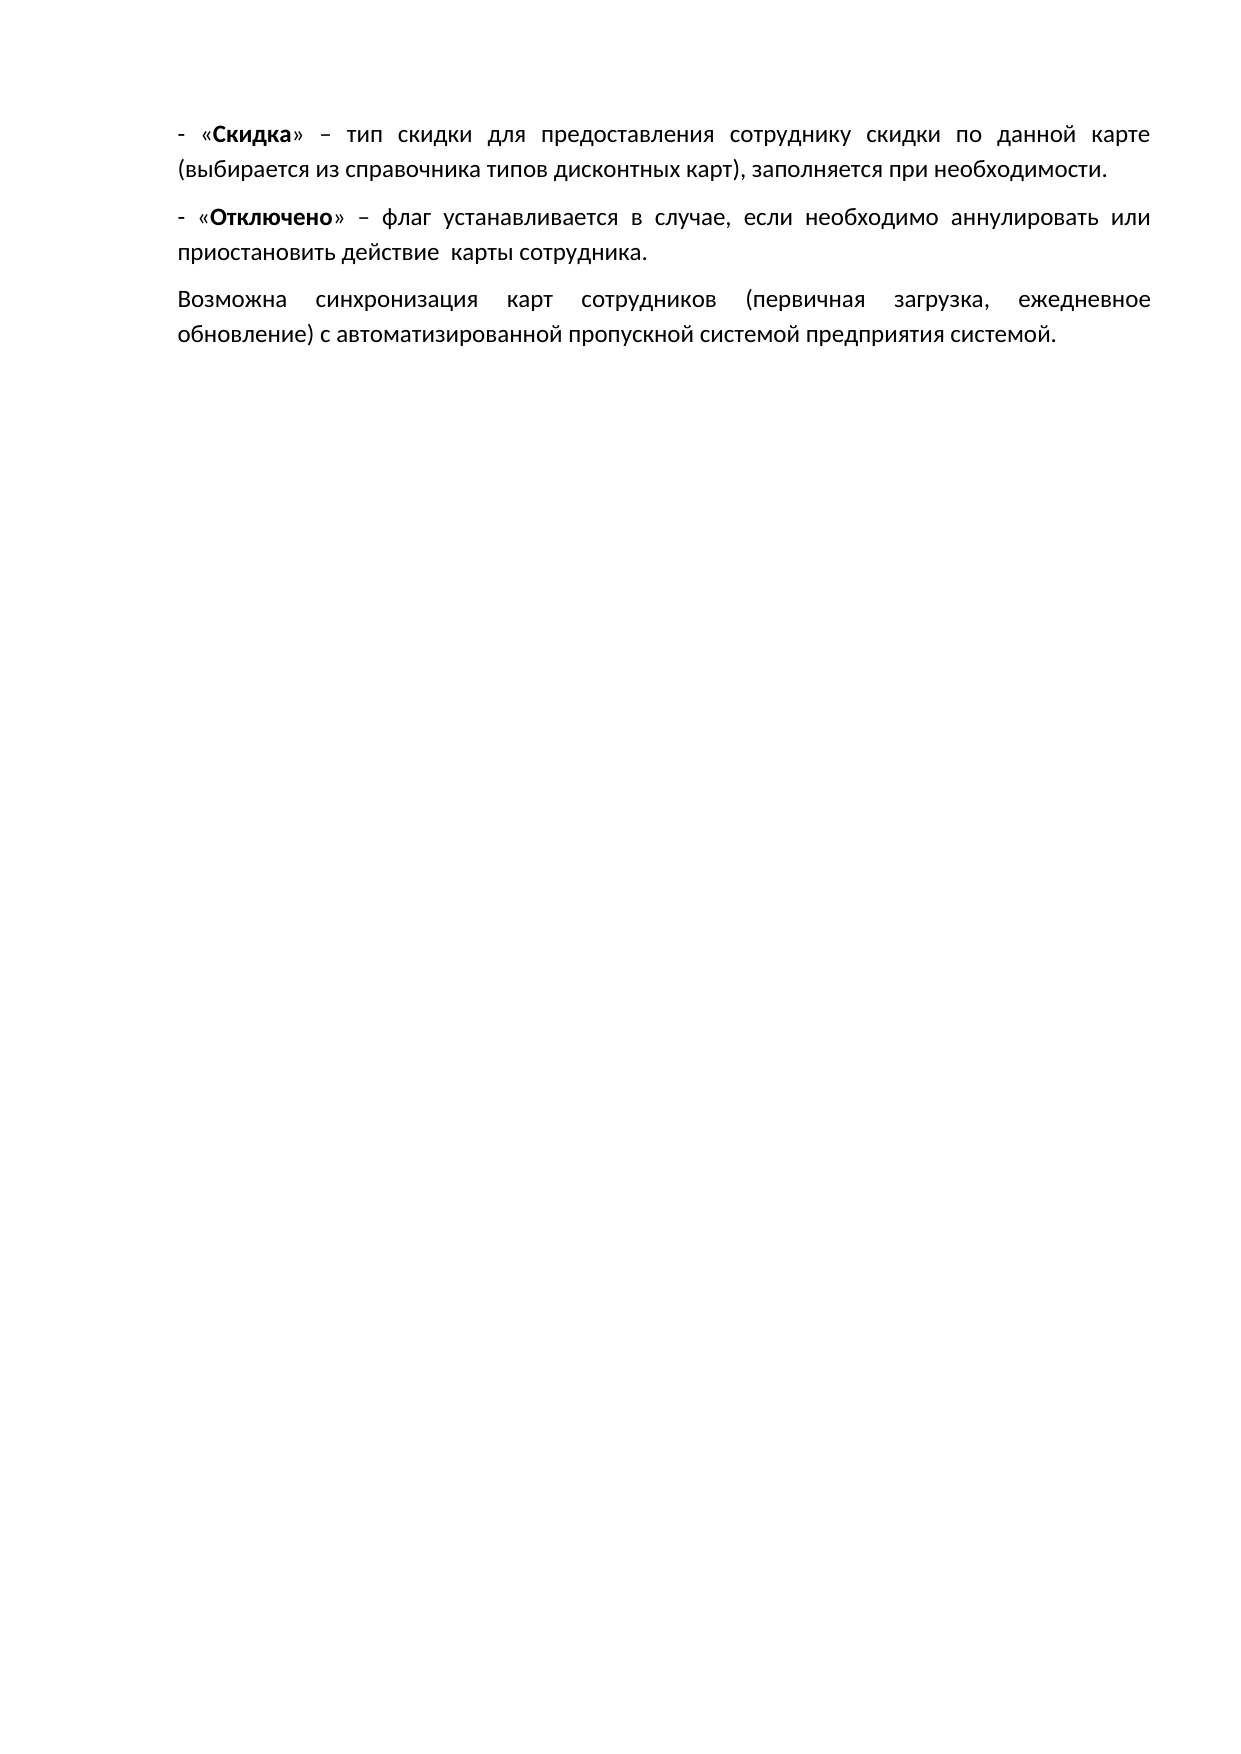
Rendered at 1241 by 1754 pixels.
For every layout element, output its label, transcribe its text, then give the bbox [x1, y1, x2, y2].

text Возможна синхронизация карт сотрудников (первичная загрузка, ежедневное обновление) с автоматизированной пропускной системой предприятия системой. [177, 283, 1152, 349]
text - «Отключено» – флаг устанавливается в случае, если необходимо аннулировать или приостановить действие карты сотрудника. [177, 201, 1152, 266]
text - «Скидка» – тип скидки для предоставления сотруднику скидки по данной карте (выбирается из справочника типов дисконтных карт), заполняется при необходимости. [177, 118, 1152, 184]
